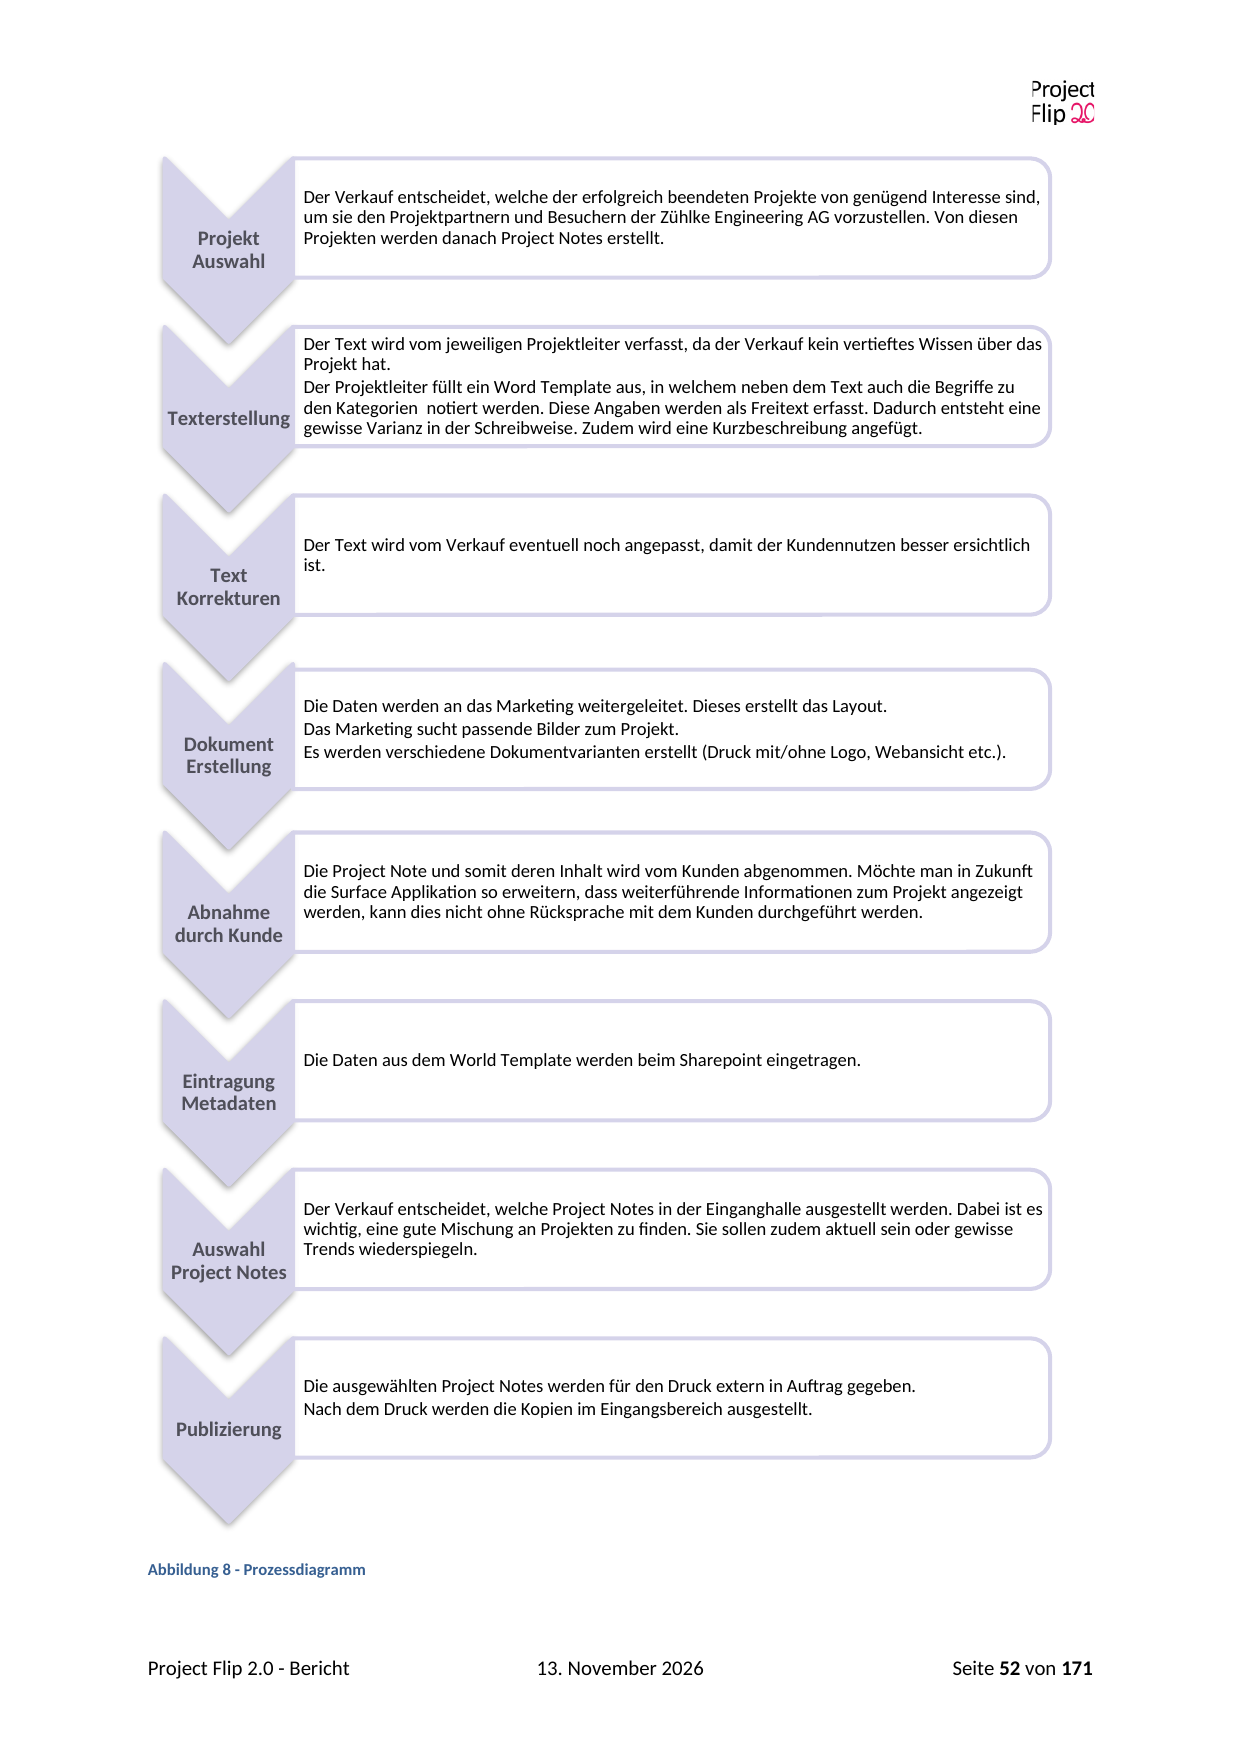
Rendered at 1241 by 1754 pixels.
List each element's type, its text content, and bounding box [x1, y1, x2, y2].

picture [1081, 79, 1097, 124]
